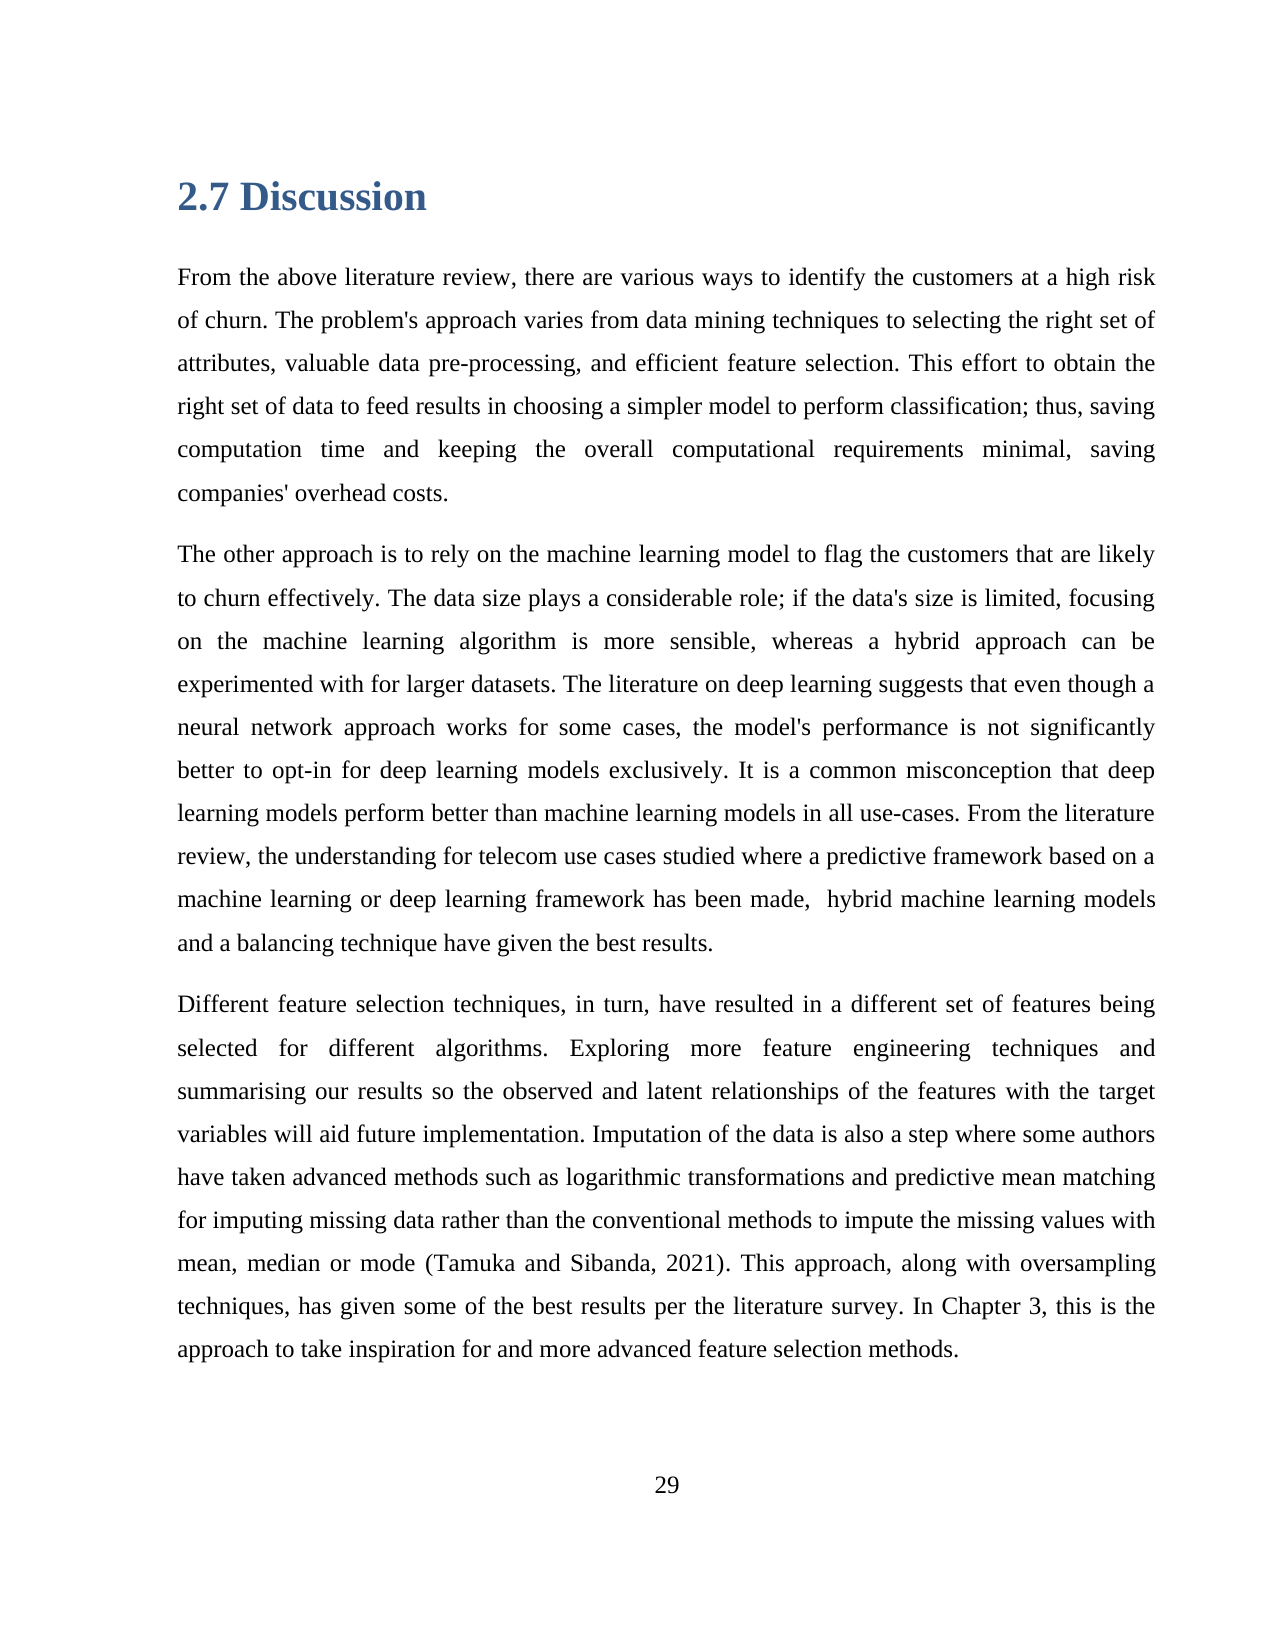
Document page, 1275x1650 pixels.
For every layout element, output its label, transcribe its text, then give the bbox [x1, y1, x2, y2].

text Different feature selection techniques, in turn, have resulted in a different set of features being selected for different algorithms. Exploring more feature engineering techniques and summarising our results so the observed and latent relationships of the features with the target variables will aid future implementation. Imputation of the data is also a step where some authors have taken advanced methods such as logarithmic transformations and predictive mean matching for imputing missing data rather than the conventional methods to impute the missing values with mean, median or mode (Tamuka and Sibanda, 2021). This approach, along with oversampling techniques, has given some of the best results per the literature survey. In Chapter 3, this is the approach to take inspiration for and more advanced feature selection methods. [177, 989, 1156, 1363]
subtitle 2.7 Discussion [177, 171, 1156, 219]
text The other approach is to rely on the machine learning model to flag the customers that are likely to churn effectively. The data size plays a considerable role; if the data's size is limited, focusing on the machine learning algorithm is more sensible, whereas a hybrid approach can be experimented with for larger datasets. The literature on deep learning suggests that even though a neural network approach works for some cases, the model's performance is not significantly better to opt-in for deep learning models exclusively. It is a common misconception that deep learning models perform better than machine learning models in all use-cases. From the literature review, the understanding for telecom use cases studied where a predictive framework based on a machine learning or deep learning framework has been made, hybrid machine learning models and a balancing technique have given the best results. [177, 539, 1156, 956]
text From the above literature review, there are various ways to identify the customers at a high risk of churn. The problem's approach varies from data mining techniques to selecting the right set of attributes, valuable data pre-processing, and efficient feature selection. This effort to obtain the right set of data to feed results in choosing a simpler model to perform classification; thus, saving computation time and keeping the overall computational requirements minimal, saving companies' overhead costs. [177, 262, 1156, 506]
